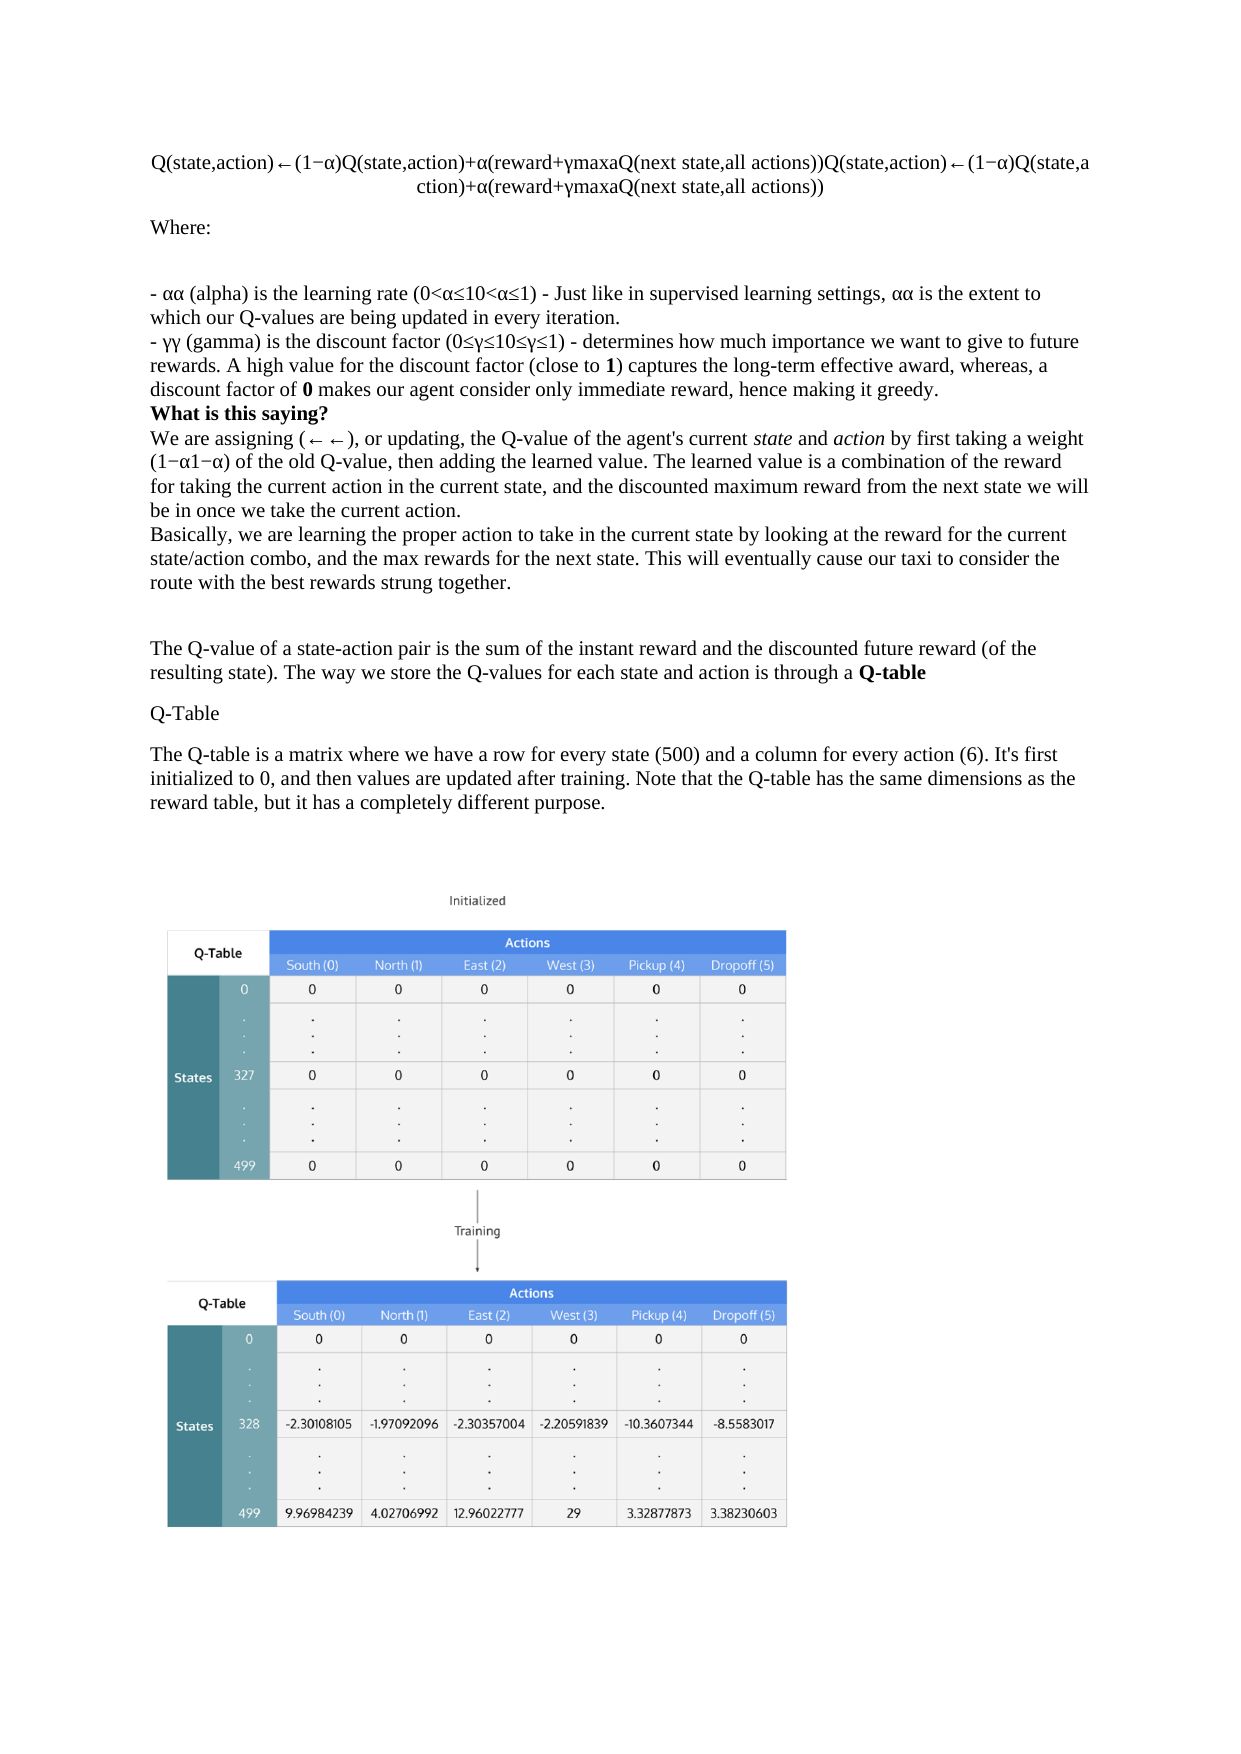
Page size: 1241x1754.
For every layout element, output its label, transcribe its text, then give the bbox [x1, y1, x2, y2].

text Where: [150, 215, 1090, 239]
text The Q-table is a matrix where we have a row for every state (500) and a column for every action (6). It's first initialized to 0, and then values are updated after training. Note that the Q-table has the same dimensions as the reward table, but it has a completely different purpose. [150, 742, 1090, 814]
text - αα (alpha) is the learning rate (0<α≤10<α≤1) - Just like in supervised learning settings, αα is the extent to which our Q-values are being updated in every iteration. [150, 281, 1090, 329]
text The Q-value of a state-action pair is the sum of the instant reward and the discounted future reward (of the resulting state). The way we store the Q-values for each state and action is through a Q-table [150, 636, 1090, 684]
text What is this saying? [150, 401, 1090, 425]
text Q(state,action)←(1−α)Q(state,action)+α(reward+γmaxaQ(next state,all actions))Q(state,action)←(1−α)Q(state,action)+α(reward+γmaxaQ(next state,all actions)) [150, 150, 1090, 198]
text We are assigning (←←), or updating, the Q-value of the agent's current state and action by first taking a weight (1−α1−α) of the old Q-value, then adding the learned value. The learned value is a combination of the reward for taking the current action in the current state, and the discounted maximum reward from the next state we will be in once we take the current action. [150, 425, 1090, 522]
text - γγ (gamma) is the discount factor (0≤γ≤10≤γ≤1) - determines how much importance we want to give to future rewards. A high value for the discount factor (close to 1) captures the long-term effective award, whereas, a discount factor of 0 makes our agent consider only immediate reward, hence making it greedy. [150, 329, 1090, 401]
text Q-Table [150, 701, 1090, 725]
text Basically, we are learning the proper action to take in the current state by looking at the reward for the current state/action combo, and the max rewards for the next state. This will eventually cause our taxi to consider the route with the best rewards strung together. [150, 522, 1090, 594]
picture [150, 880, 804, 1543]
